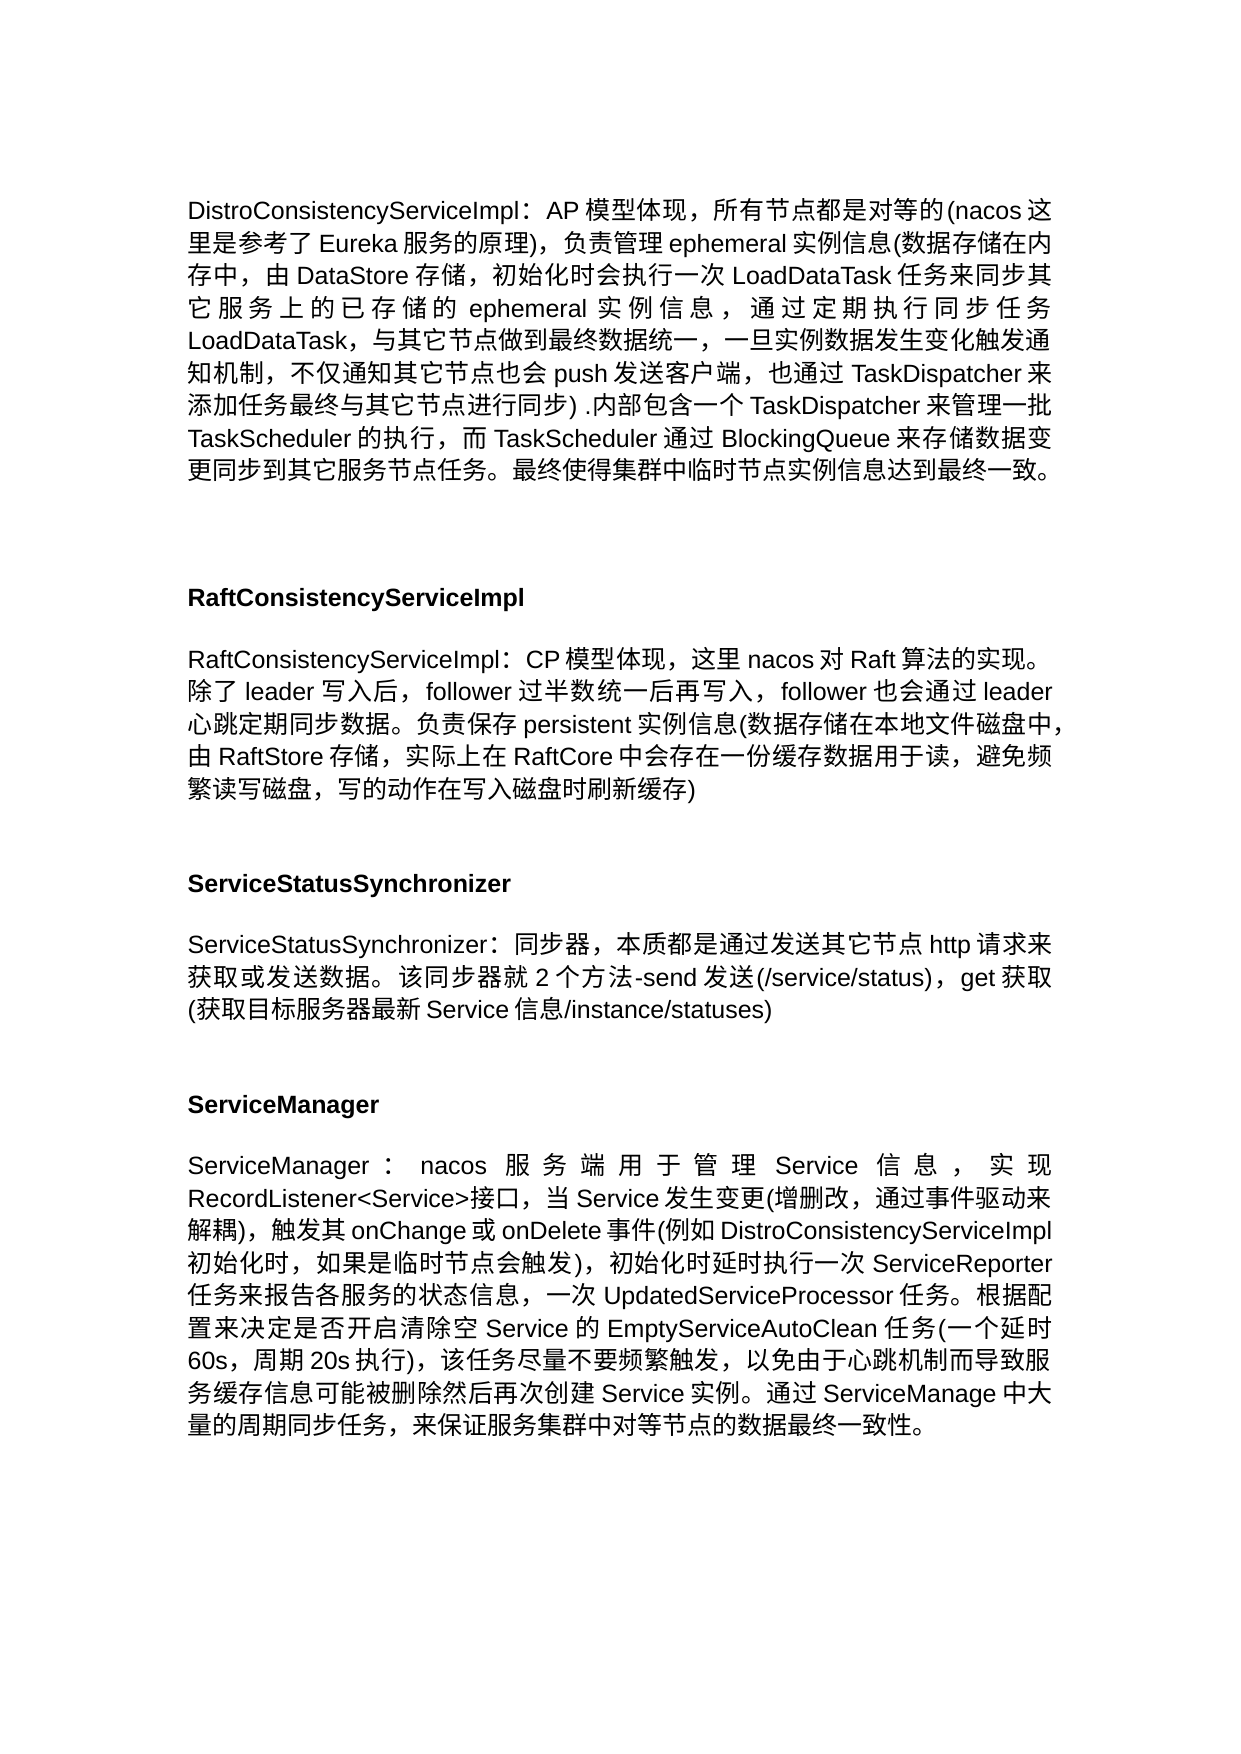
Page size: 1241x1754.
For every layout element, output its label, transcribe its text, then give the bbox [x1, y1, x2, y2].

subtitle ServiceManager [187, 1088, 1053, 1120]
subtitle RaftConsistencyServiceImpl [187, 581, 1053, 614]
text ServiceManager：nacos服务端用于管理Service信息，实现 RecordListener<Service>接口，当Service发生变更(增删改，通过事件驱动来解耦)，触发其onChange或onDelete事件(例如DistroConsistencyServiceImpl初始化时，如果是临时节点会触发)，初始化时延时执行一次ServiceReporter任务来报告各服务的状态信息，一次UpdatedServiceProcessor任务。根据配置来决定是否开启清除空Service的EmptyServiceAutoClean任务(一个延时60s，周期20s执行)，该任务尽量不要频繁触发，以免由于心跳机制而导致服务缓存信息可能被删除然后再次创建Service实例。通过ServiceManage中大量的周期同步任务，来保证服务集群中对等节点的数据最终一致性。 [187, 1149, 1053, 1442]
text ServiceStatusSynchronizer：同步器，本质都是通过发送其它节点http请求来获取或发送数据。该同步器就2个方法-send发送(/service/status)，get获取(获取目标服务器最新Service信息/instance/statuses) [187, 929, 1053, 1026]
subtitle ServiceStatusSynchronizer [187, 867, 1053, 899]
text DistroConsistencyServiceImpl：AP模型体现，所有节点都是对等的(nacos这里是参考了Eureka服务的原理)，负责管理ephemeral实例信息(数据存储在内存中，由DataStore存储，初始化时会执行一次LoadDataTask任务来同步其它服务上的已存储的ephemeral实例信息，通过定期执行同步任务LoadDataTask，与其它节点做到最终数据统一，一旦实例数据发生变化触发通知机制，不仅通知其它节点也会push发送客户端，也通过TaskDispatcher来添加任务最终与其它节点进行同步) .内部包含一个TaskDispatcher来管理一批TaskScheduler的执行，而TaskScheduler通过BlockingQueue来存储数据变更同步到其它服务节点任务。最终使得集群中临时节点实例信息达到最终一致。 [187, 194, 1053, 487]
text RaftConsistencyServiceImpl：CP模型体现，这里nacos对Raft算法的实现。除了leader写入后，follower过半数统一后再写入，follower也会通过leader心跳定期同步数据。负责保存persistent实例信息(数据存储在本地文件磁盘中，由RaftStore存储，实际上在RaftCore中会存在一份缓存数据用于读，避免频繁读写磁盘，写的动作在写入磁盘时刷新缓存) [187, 643, 1053, 805]
